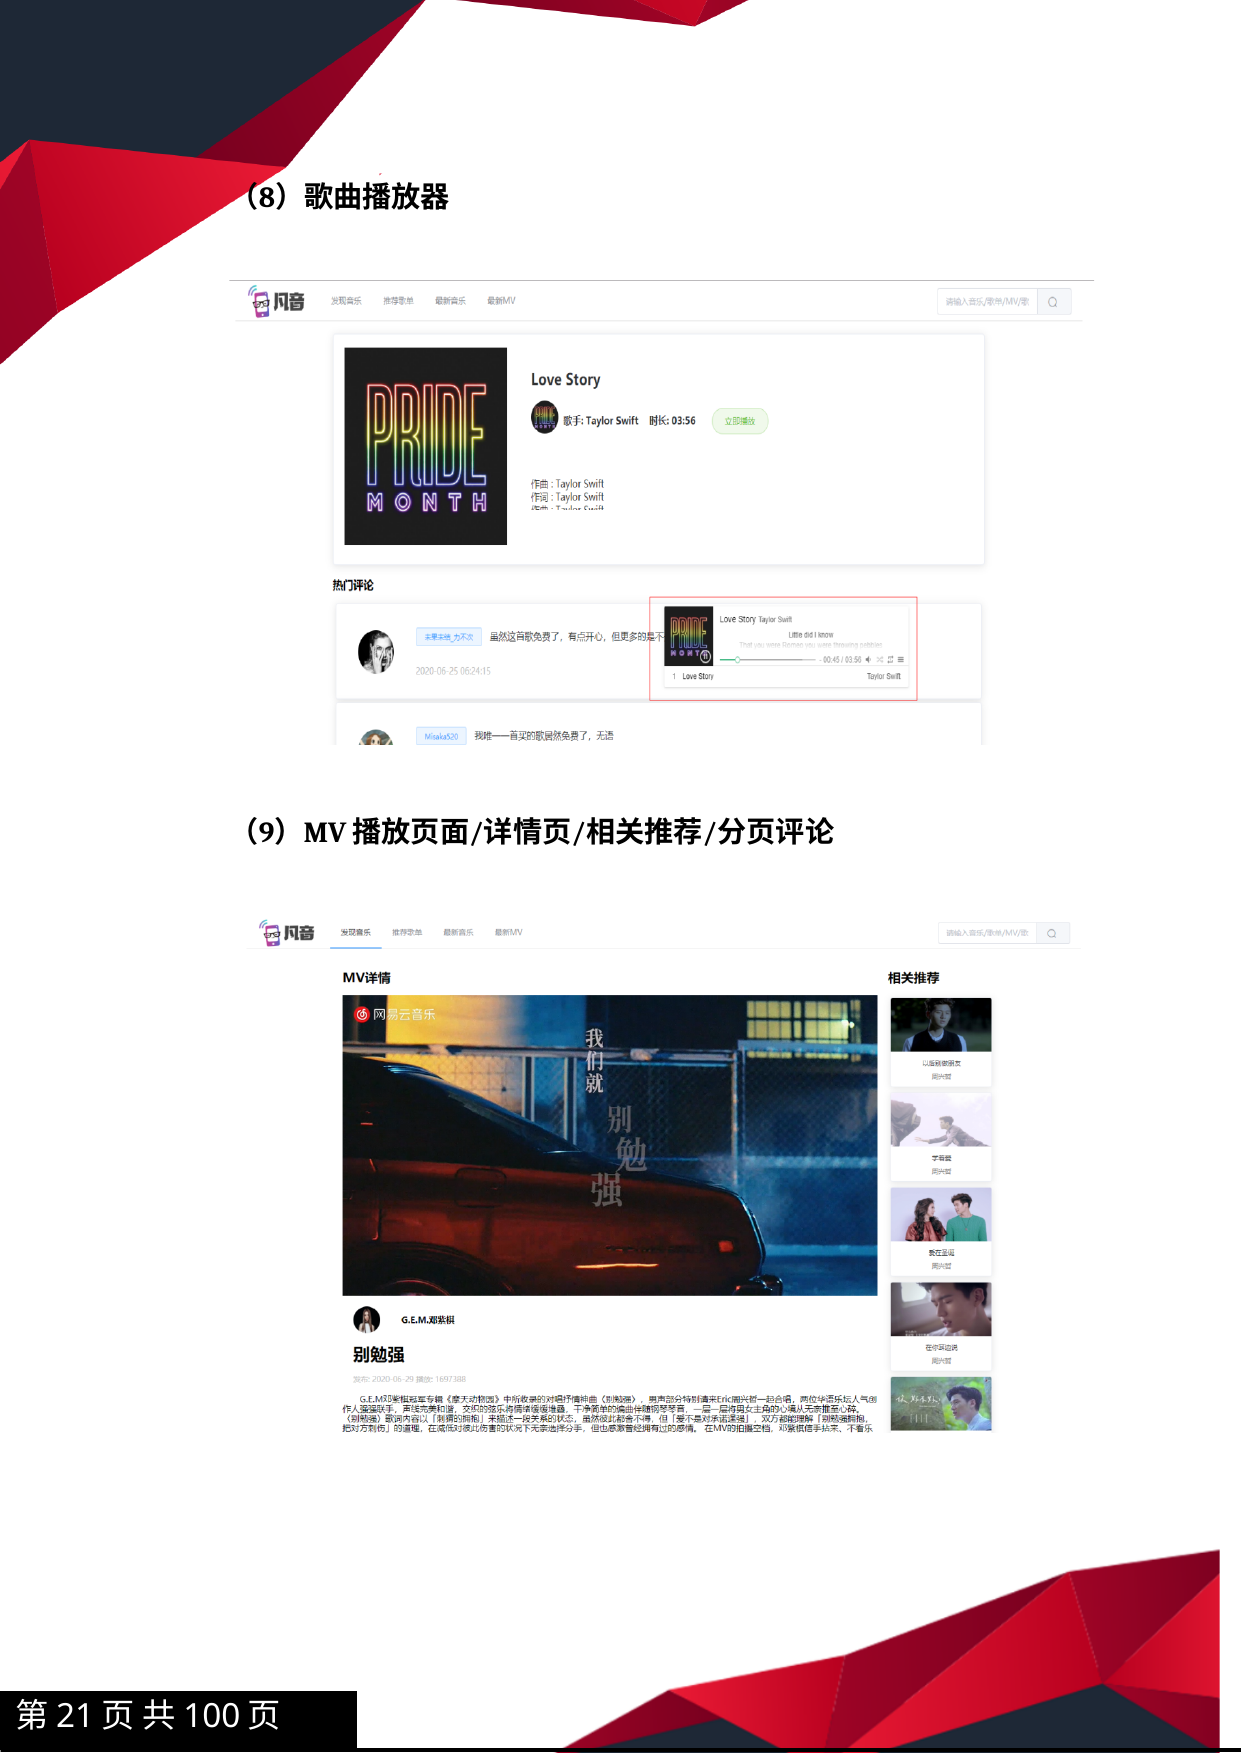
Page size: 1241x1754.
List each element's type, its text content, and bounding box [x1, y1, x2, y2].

picture [0, 1488, 1241, 1753]
picture [0, 0, 1095, 745]
picture [229, 916, 1095, 1433]
subtitle 歌曲播放器 [187, 162, 1053, 227]
subtitle MV播放页面/详情页/相关推荐/分页评论 [187, 797, 1053, 862]
